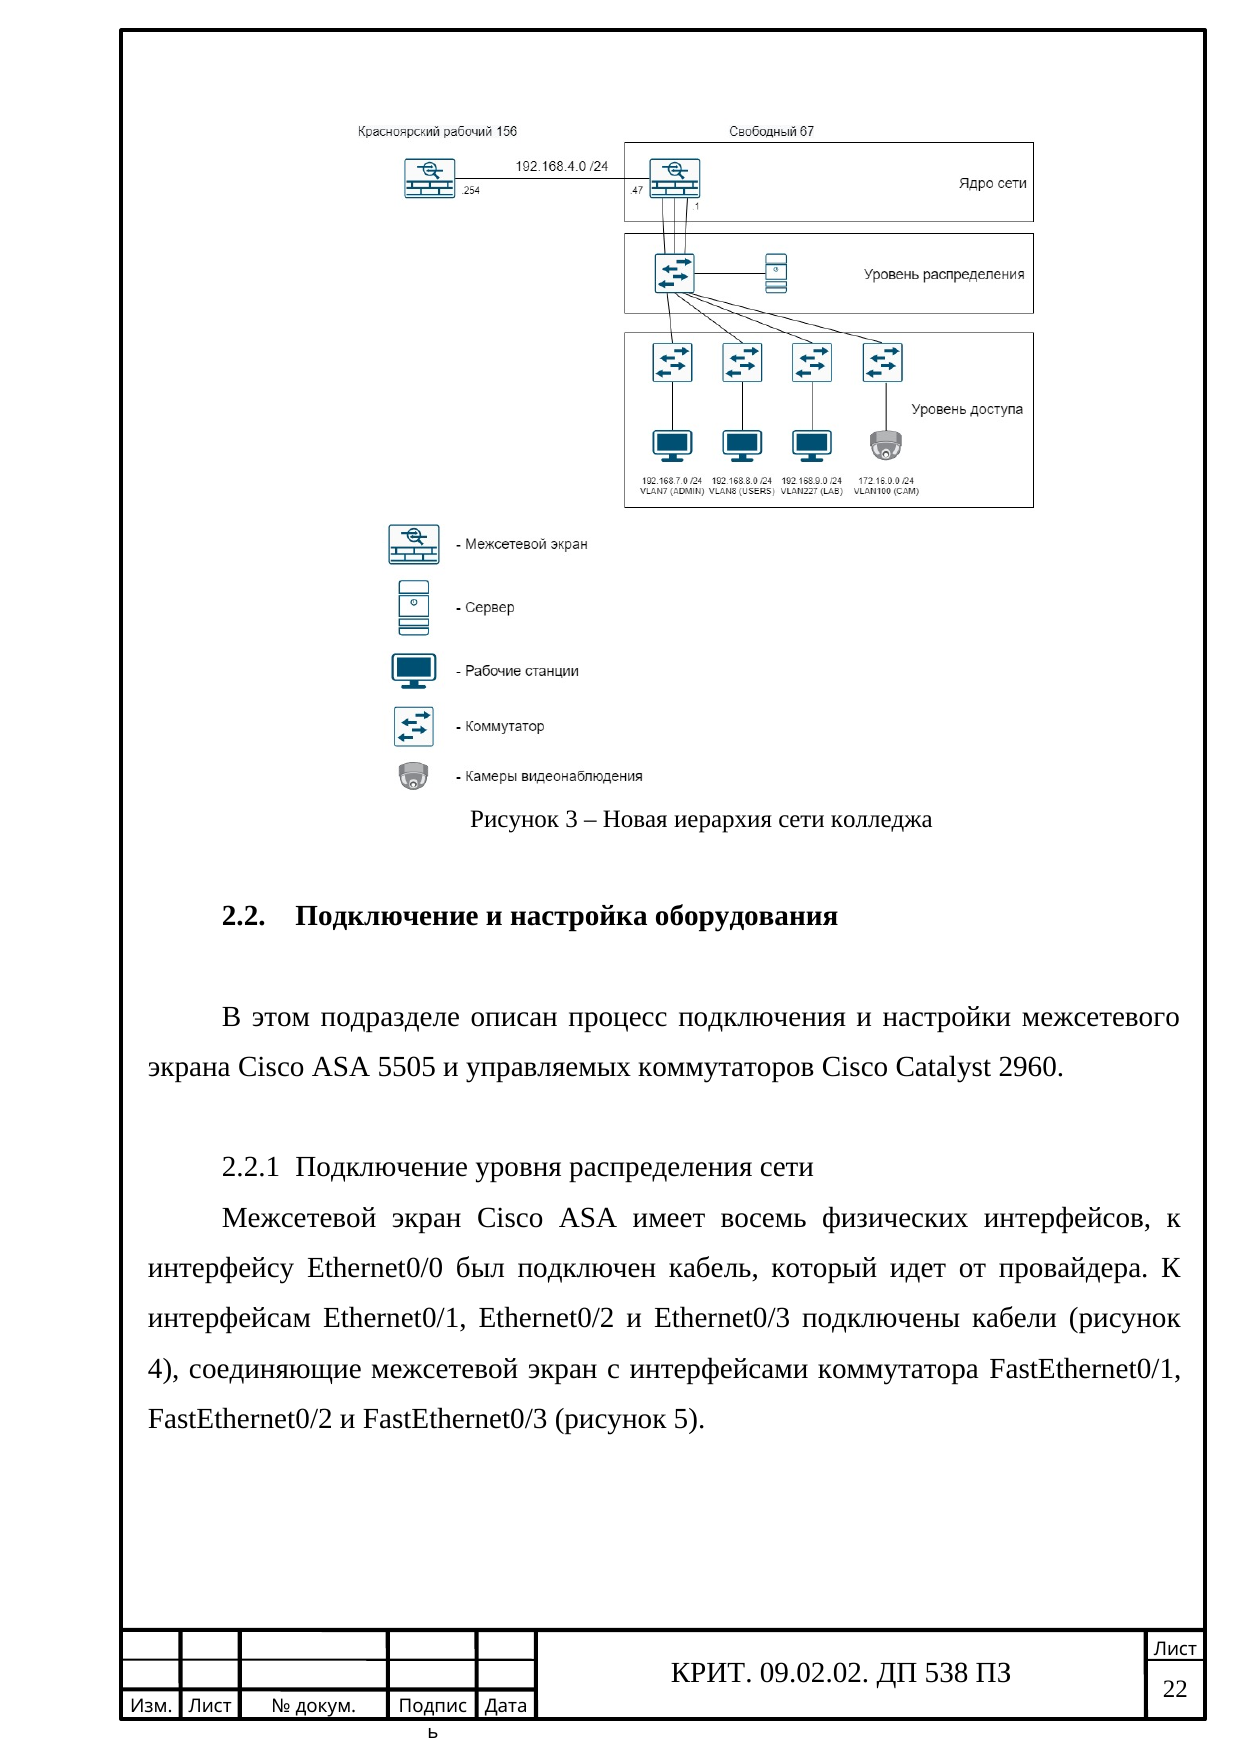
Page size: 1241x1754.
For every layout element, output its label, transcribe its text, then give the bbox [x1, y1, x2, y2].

list Подключение и настройка оборудования [148, 898, 1181, 932]
list Межсетевой экран Cisco ASA имеет восемь физических интерфейсов, к интерфейсу Ethernet0/0 был подключен кабель, который идет от провайдера. К интерфейсам Ethernet0/1, Ethernet0/2 и Ethernet0/3 подключены кабели (рисунок 4), соединяющие межсетевой экран с интерфейсами коммутатора FastEthernet0/1, FastEthernet0/2 и FastEthernet0/3 (рисунок 5). [148, 1200, 1181, 1435]
list Подключение уровня распределения сети [148, 1149, 1181, 1183]
text Рисунок 3 – Новая иерархия сети колледжа [148, 804, 1181, 833]
picture [357, 118, 1046, 791]
text В этом подразделе описан процесс подключения и настройки межсетевого экрана Cisco ASA 5505 и управляемых коммутаторов Cisco Catalyst 2960. [148, 999, 1181, 1082]
